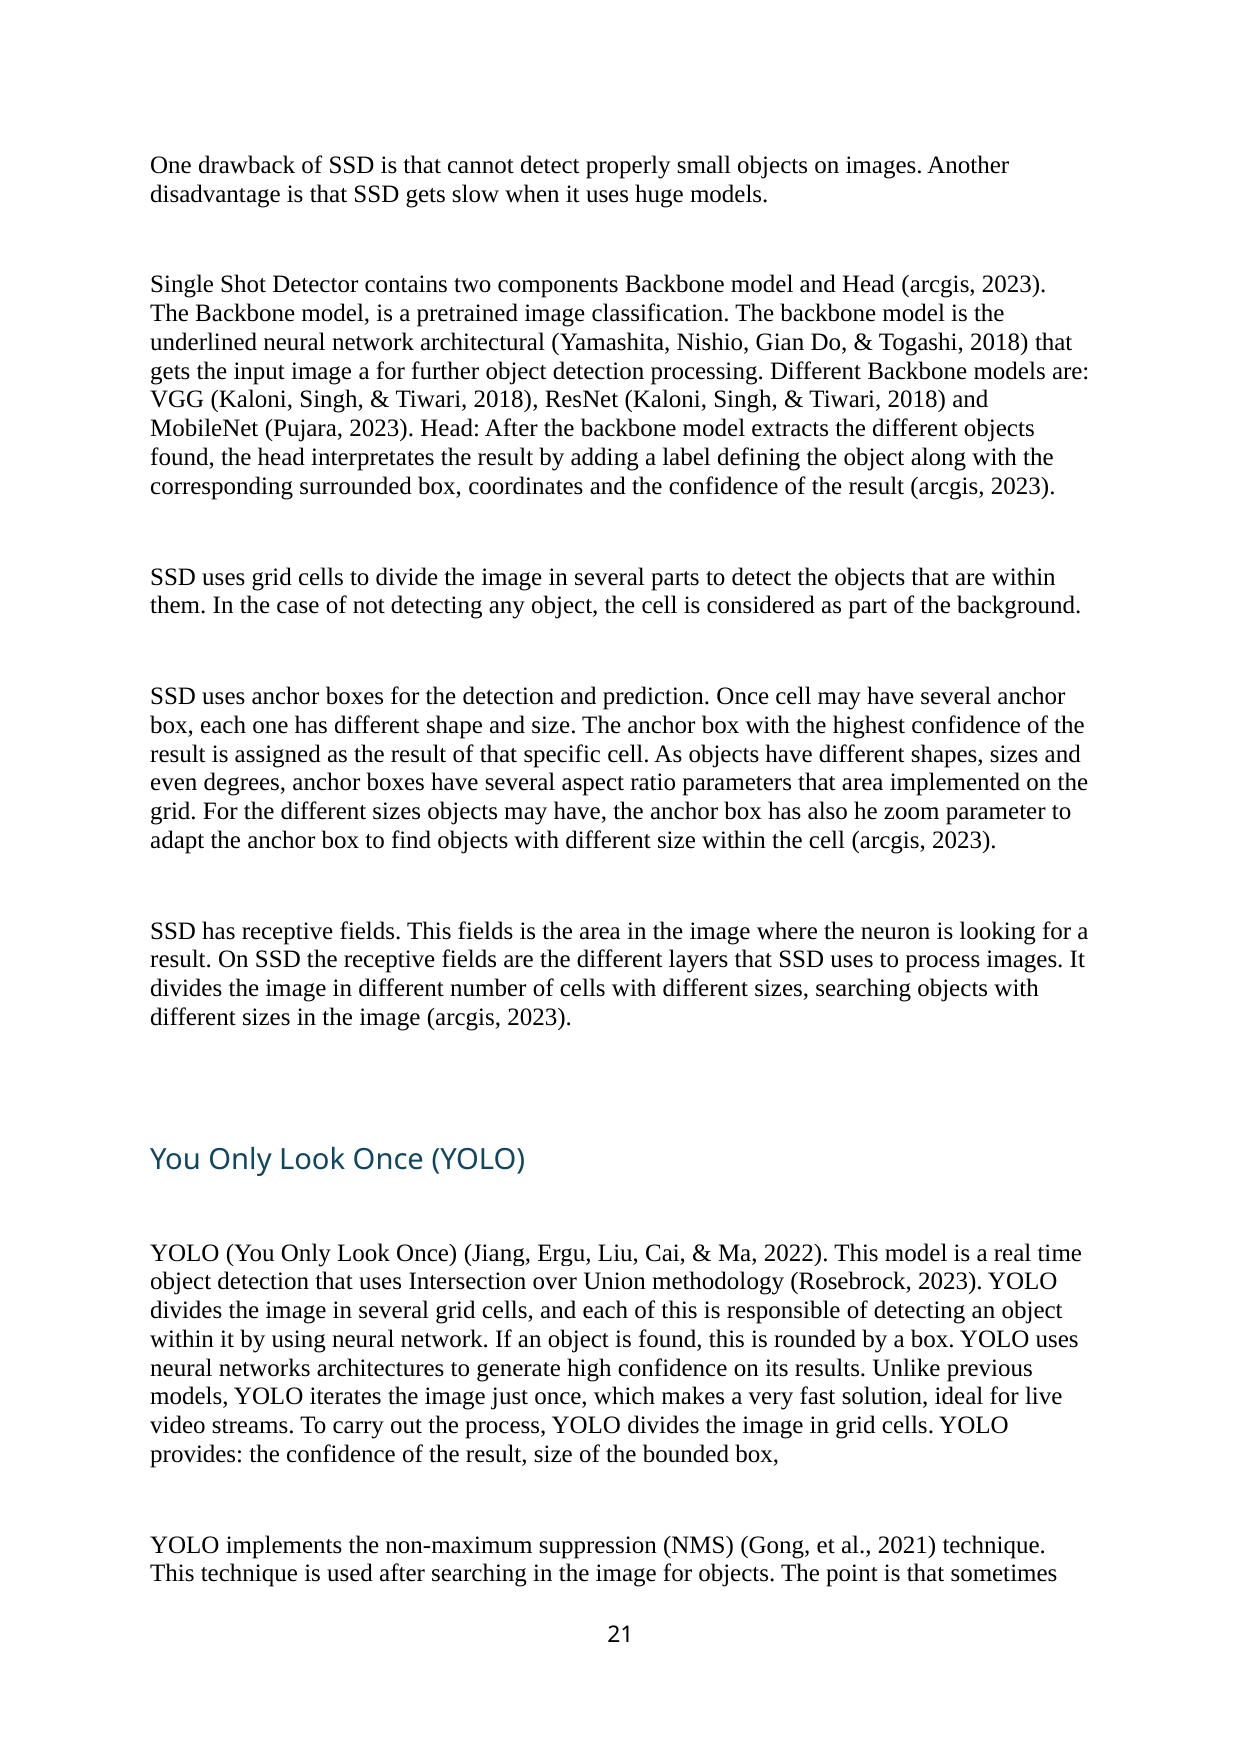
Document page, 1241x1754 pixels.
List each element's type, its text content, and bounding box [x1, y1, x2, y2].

text SSD has receptive fields. This fields is the area in the image where the neuron is looking for a result. On SSD the receptive fields are the different layers that SSD uses to process images. It divides the image in different number of cells with different sizes, searching objects with different sizes in the image . [150, 916, 1090, 1031]
subtitle You Only Look Once (YOLO) [150, 1138, 1090, 1178]
text SSD uses anchor boxes for the detection and prediction. Once cell may have several anchor box, each one has different shape and size. The anchor box with the highest confidence of the result is assigned as the result of that specific cell. As objects have different shapes, sizes and even degrees, anchor boxes have several aspect ratio parameters that area implemented on the grid. For the different sizes objects may have, the anchor box has also he zoom parameter to adapt the anchor box to find objects with different size within the cell . [150, 681, 1090, 854]
text SSD uses grid cells to divide the image in several parts to detect the objects that are within them. In the case of not detecting any object, the cell is considered as part of the background. [150, 562, 1090, 619]
text One drawback of SSD is that cannot detect properly small objects on images. Another disadvantage is that SSD gets slow when it uses huge models. [150, 150, 1090, 207]
text Single Shot Detector contains two components Backbone model and Head . The Backbone model, is a pretrained image classification. The backbone model is the underlined neural network architectural that gets the input image a for further object detection processing. Different Backbone models are: VGG , ResNet and MobileNet . Head: After the backbone model extracts the different objects found, the head interpretates the result by adding a label defining the object along with the corresponding surrounded box, coordinates and the confidence of the result . [150, 269, 1090, 499]
text YOLO (You Only Look Once) . This model is a real time object detection that uses Intersection over Union methodology . YOLO divides the image in several grid cells, and each of this is responsible of detecting an object within it by using neural network. If an object is found, this is rounded by a box. YOLO uses neural networks architectures to generate high confidence on its results. Unlike previous models, YOLO iterates the image just once, which makes a very fast solution, ideal for live video streams. To carry out the process, YOLO divides the image in grid cells. YOLO provides: the confidence of the result, size of the bounded box, [150, 1238, 1090, 1468]
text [150, 1530, 1090, 1587]
